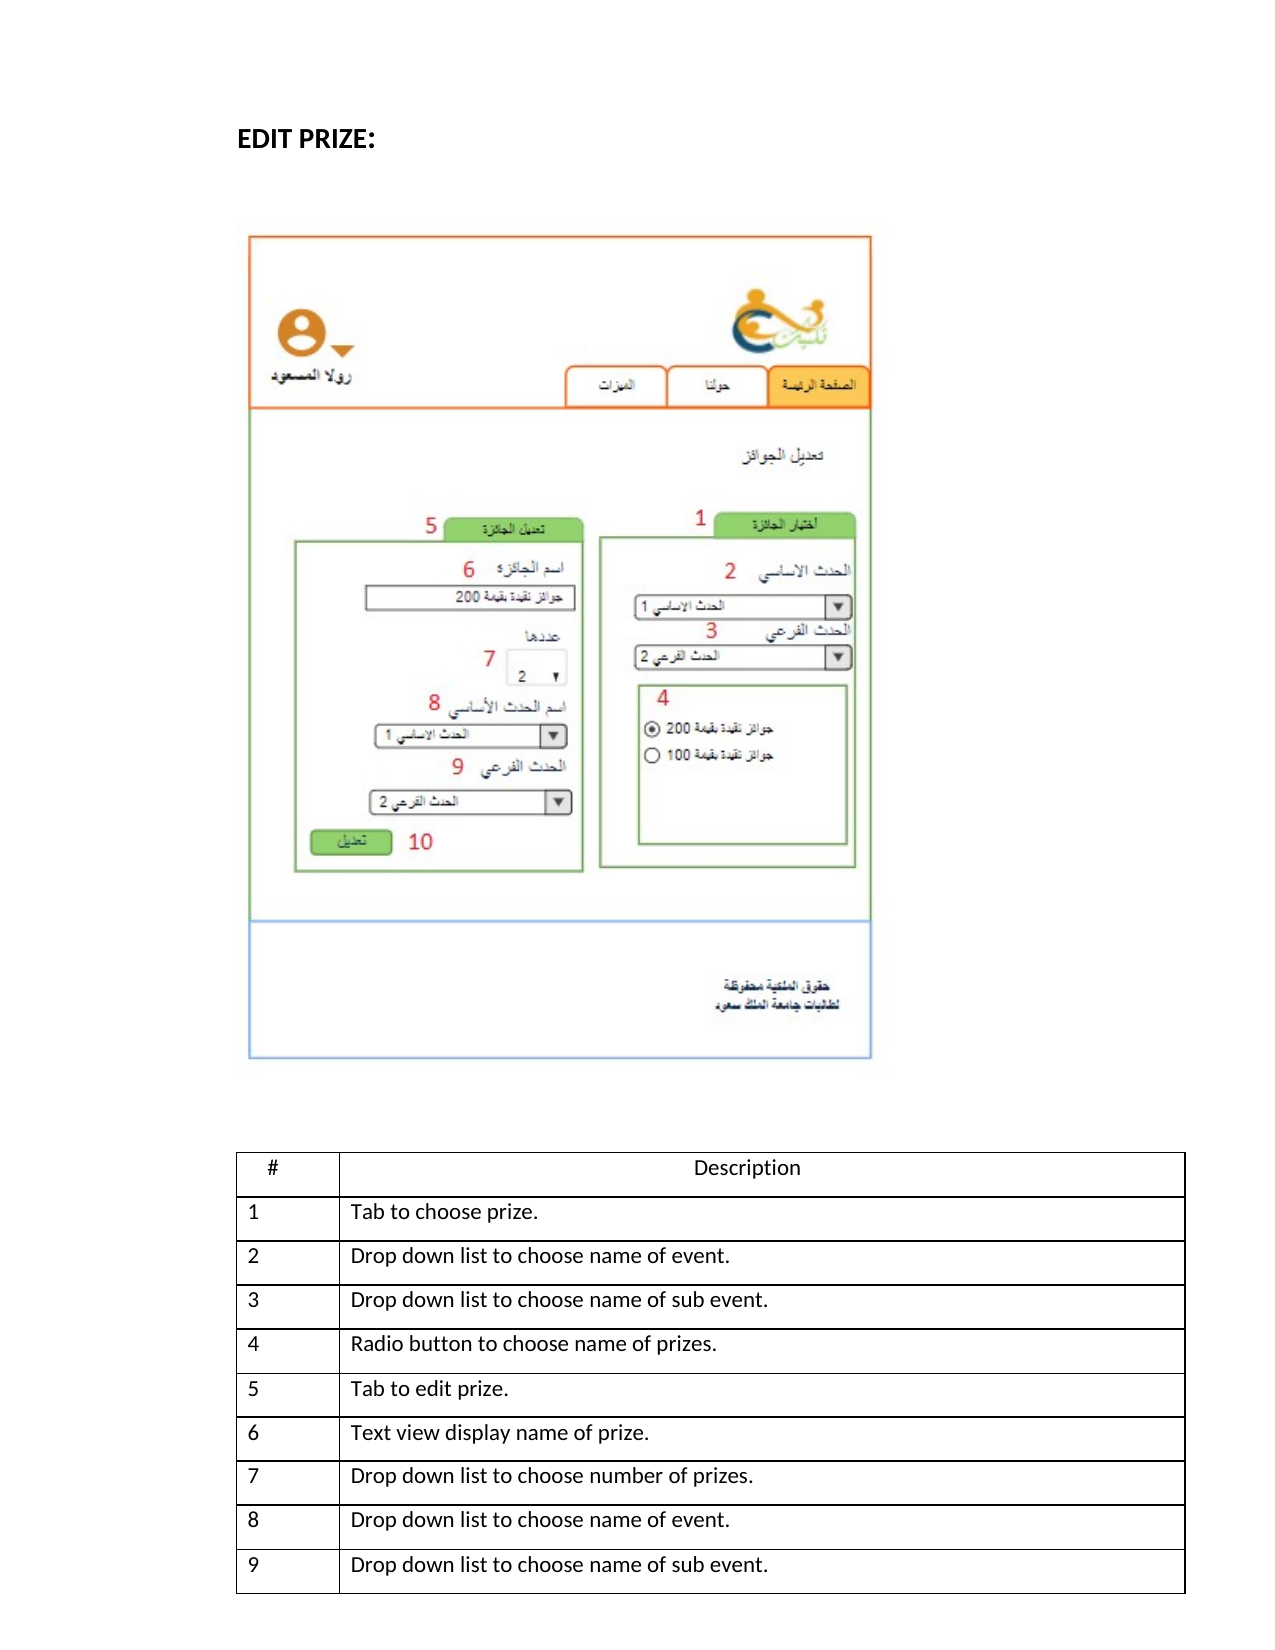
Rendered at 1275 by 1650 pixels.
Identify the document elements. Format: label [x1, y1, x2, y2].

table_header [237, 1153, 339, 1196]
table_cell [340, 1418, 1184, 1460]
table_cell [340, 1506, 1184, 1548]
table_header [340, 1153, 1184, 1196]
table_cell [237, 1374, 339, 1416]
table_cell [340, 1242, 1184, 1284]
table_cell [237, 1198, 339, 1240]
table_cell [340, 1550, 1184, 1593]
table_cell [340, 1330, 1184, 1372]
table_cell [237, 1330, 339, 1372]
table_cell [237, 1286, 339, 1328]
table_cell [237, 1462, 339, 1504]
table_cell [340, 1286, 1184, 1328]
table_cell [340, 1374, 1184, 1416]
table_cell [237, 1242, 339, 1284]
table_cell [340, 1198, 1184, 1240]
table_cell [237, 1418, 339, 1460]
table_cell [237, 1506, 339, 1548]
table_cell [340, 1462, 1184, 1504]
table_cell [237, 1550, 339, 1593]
picture [237, 222, 889, 1075]
